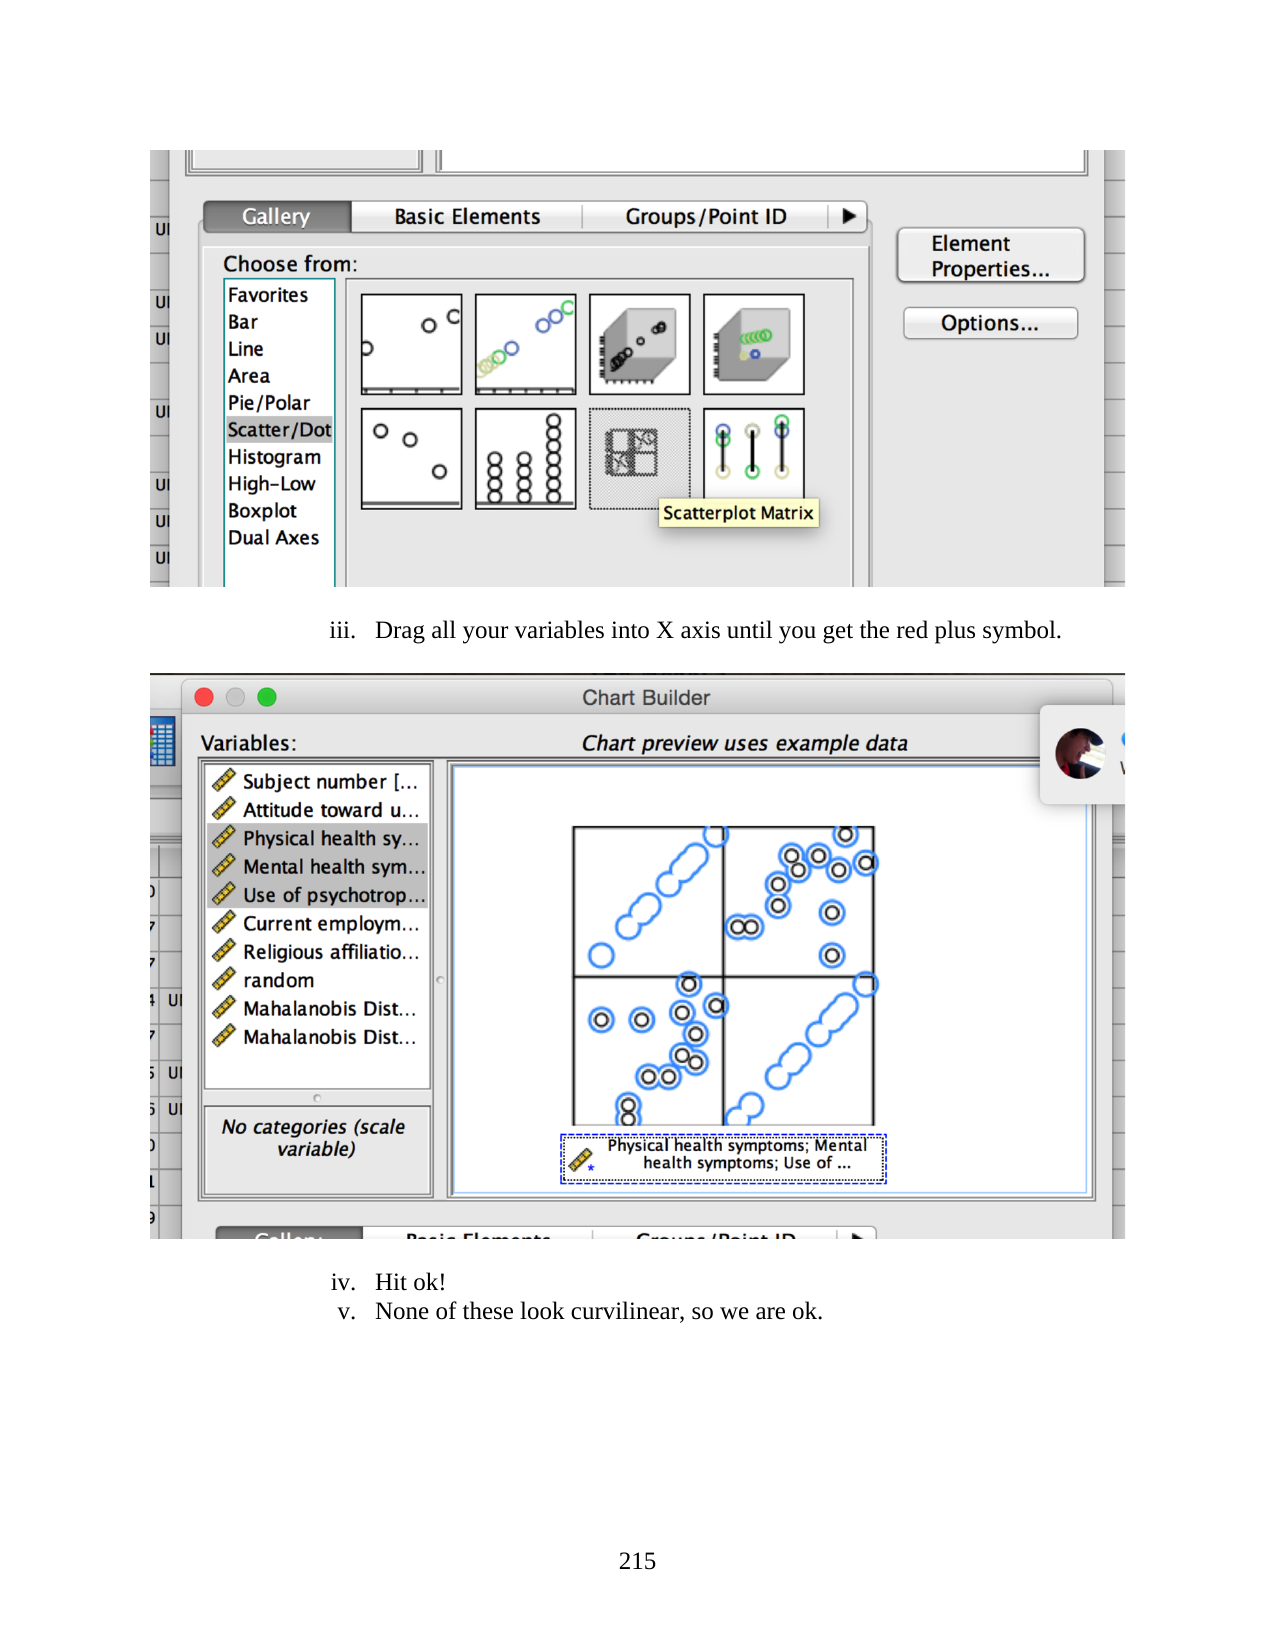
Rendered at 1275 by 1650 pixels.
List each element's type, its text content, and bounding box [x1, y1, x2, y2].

picture [150, 673, 1125, 1239]
list None of these look curvilinear, so we are ok. [356, 1296, 1125, 1325]
list Hit ok! [356, 1267, 1125, 1296]
picture [150, 150, 1125, 587]
list Drag all your variables into X axis until you get the red plus symbol. [356, 616, 1125, 644]
